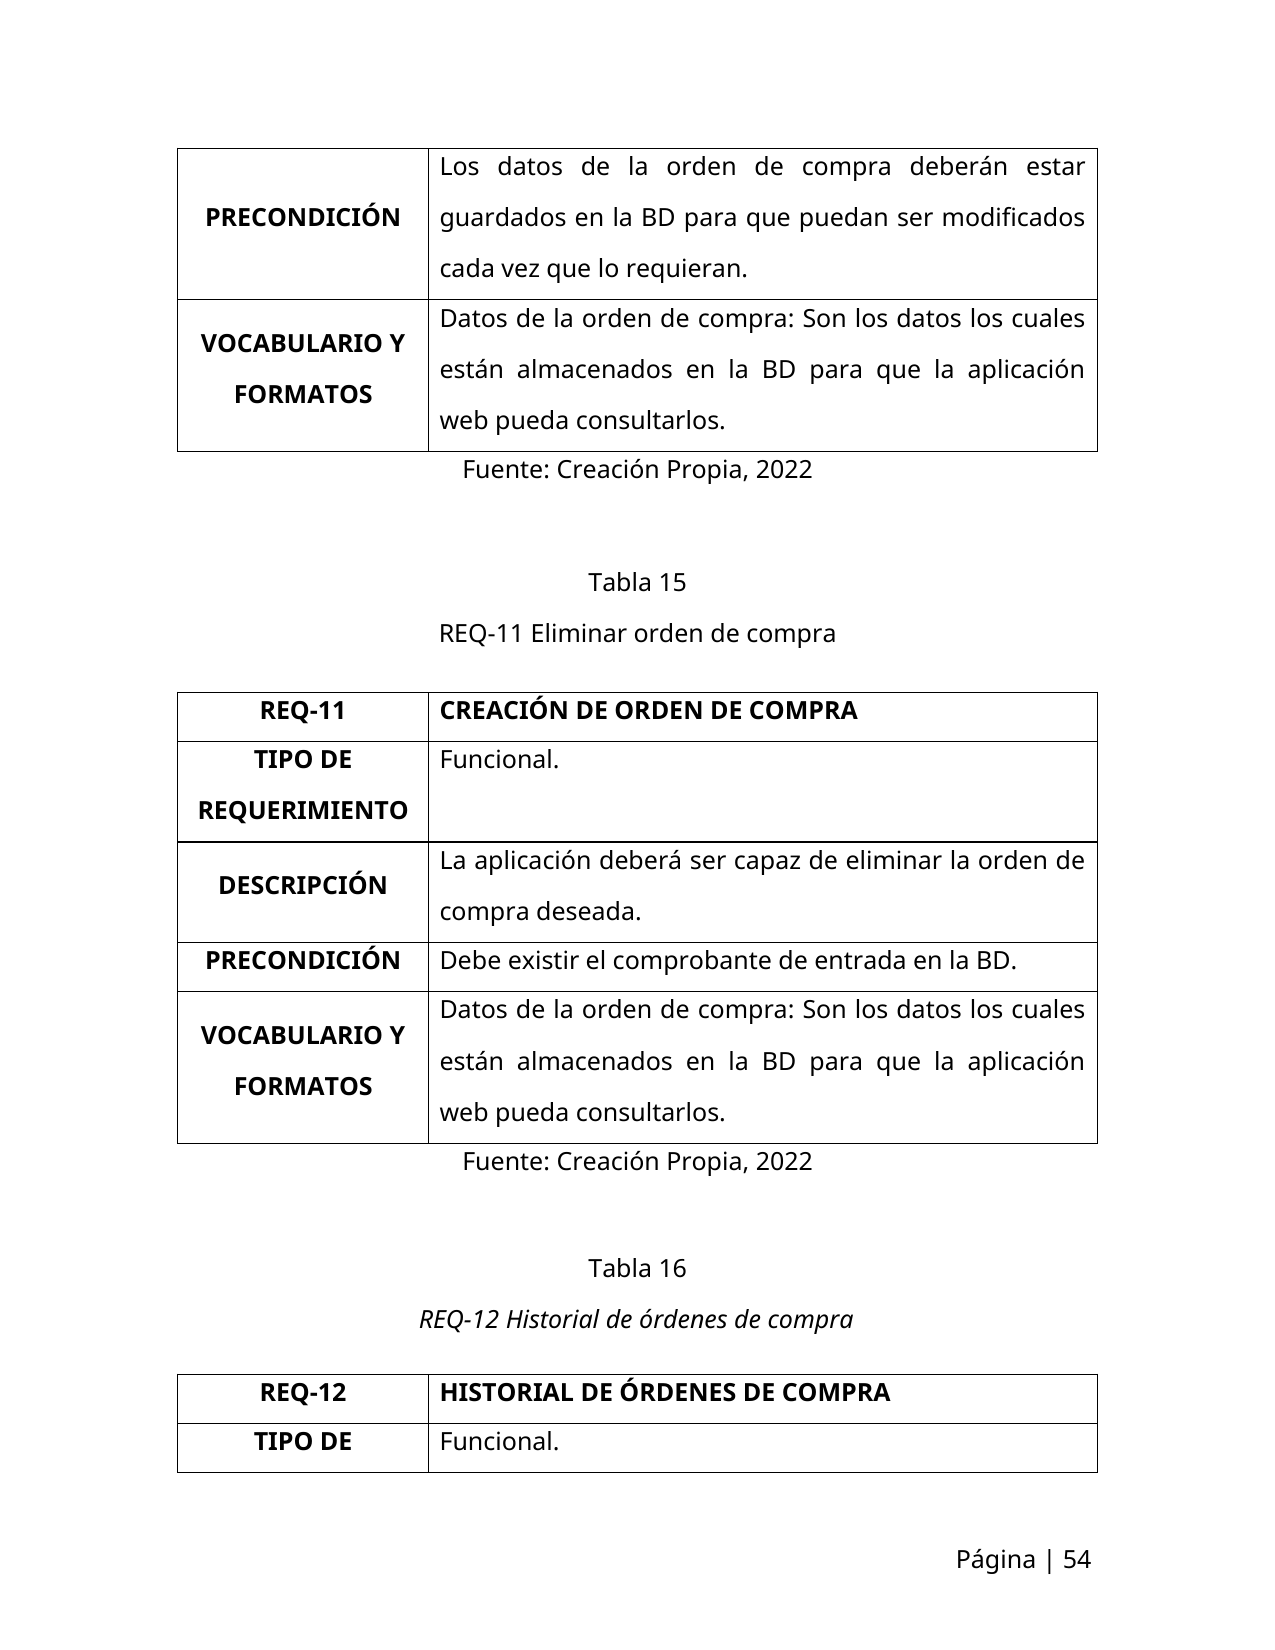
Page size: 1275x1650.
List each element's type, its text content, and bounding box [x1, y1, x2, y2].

table_cell Funcional. [429, 742, 1097, 841]
table_header REQ-11 [178, 693, 428, 741]
table_cell Los datos de la orden de compra deberán estar guardados en la BD para que puedan ser modificados cada vez que lo requieran. [429, 149, 1097, 299]
table_cell TIPO DE REQUERIMIENTO [178, 742, 428, 841]
text Tabla 16 REQ-12 Historial de órdenes de compra [177, 1251, 1098, 1336]
table_cell La aplicación deberá ser capaz de eliminar la orden de compra deseada. [429, 843, 1097, 942]
table_header REQ-12 [178, 1375, 428, 1423]
table_cell PRECONDICIÓN [178, 149, 428, 299]
text Fuente: Creación Propia, 2022 [177, 1144, 1098, 1178]
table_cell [178, 1424, 428, 1472]
table_cell DESCRIPCIÓN [178, 843, 428, 942]
text Fuente: Creación Propia, 2022 [177, 452, 1098, 486]
table_header HISTORIAL DE ÓRDENES DE COMPRA [429, 1375, 1097, 1423]
table_cell PRECONDICIÓN [178, 943, 428, 991]
table_cell VOCABULARIO Y FORMATOS [178, 300, 428, 451]
table_header CREACIÓN DE ORDEN DE COMPRA [429, 693, 1097, 741]
table_cell Datos de la orden de compra: Son los datos los cuales están almacenados en la BD para que la aplicación web pueda consultarlos. [429, 992, 1097, 1143]
table_cell Funcional. [429, 1424, 1097, 1472]
table_cell Datos de la orden de compra: Son los datos los cuales están almacenados en la BD para que la aplicación web pueda consultarlos. [429, 300, 1097, 451]
table_cell VOCABULARIO Y FORMATOS [178, 992, 428, 1143]
table_cell Debe existir el comprobante de entrada en la BD. [429, 943, 1097, 991]
